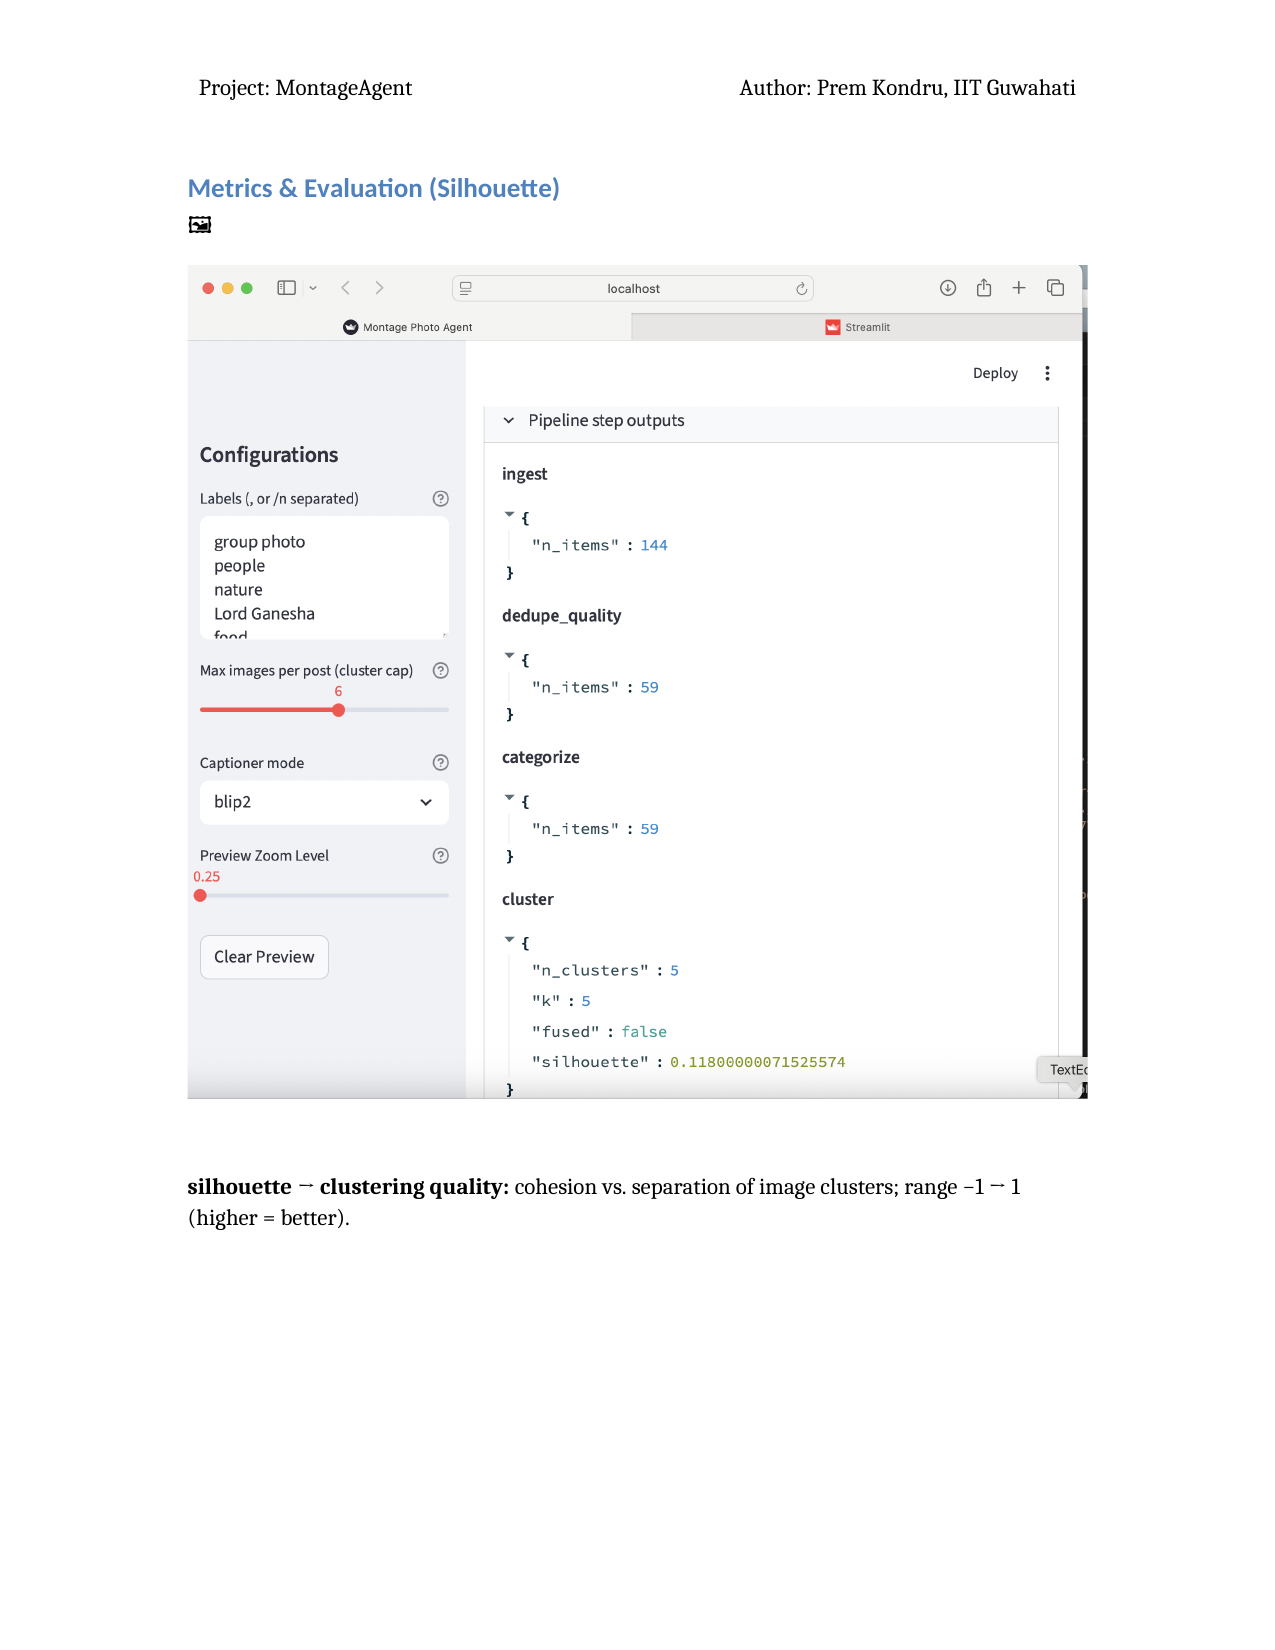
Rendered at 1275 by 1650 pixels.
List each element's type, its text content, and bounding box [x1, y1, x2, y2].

picture [187, 265, 1088, 1099]
text silhouette → clustering quality: cohesion vs. separation of image clusters; range −1 → 1 (higher = better). [187, 1174, 1087, 1231]
text 🖼️ [187, 209, 1087, 240]
subtitle Metrics & Evaluation (Silhouette) [187, 171, 1087, 204]
